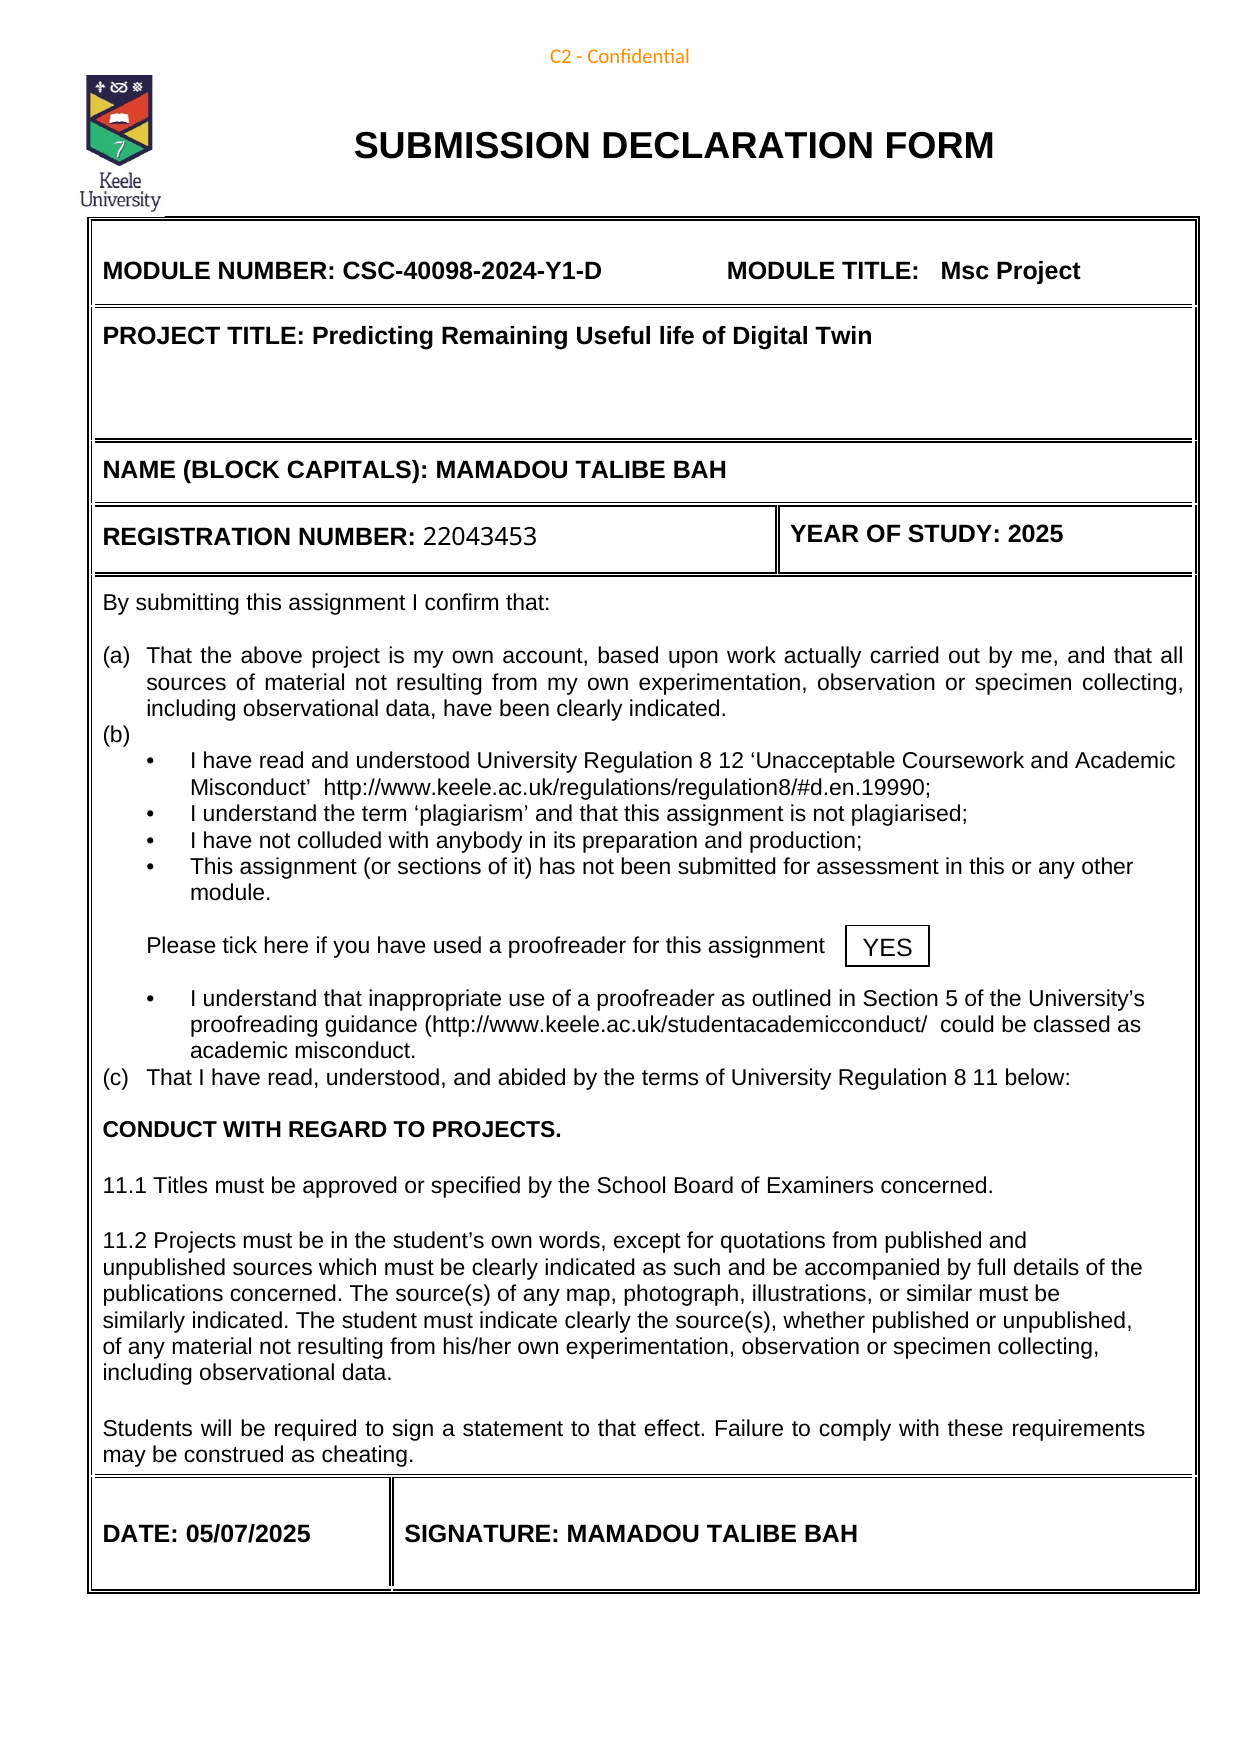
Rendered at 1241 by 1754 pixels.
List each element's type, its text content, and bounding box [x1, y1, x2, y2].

table_cell By submitting this assignment I confirm that: (a) That the above project is my own account, based upon work actually carried out by me, and that all sources of material not resulting from my own experimentation, observation or specimen collecting, including observational data, have been clearly indicated. (b) • I have read and understood University Regulation 8 12 ‘Unacceptable Coursework and Academic Misconduct’ http://www.keele.ac.uk/regulations/regulation8/#d.en.19990; • I understand the term ‘plagiarism’ and that this assignment is not plagiarised; • I have not colluded with anybody in its preparation and production; • This assignment (or sections of it) has not been submitted for assessment in this or any other module. Please tick here if you have used a proofreader for this assignment • I understand that inappropriate use of a proofreader as outlined in Section 5 of the University’s proofreading guidance (http://www.keele.ac.uk/studentacademicconduct/ could be classed as academic misconduct. (c) That I have read, understood, and abided by the terms of University Regulation 8 11 below: CONDUCT WITH REGARD TO PROJECTS. 11.1 Titles must be approved or specified by the School Board of Examiners concerned. 11.2 Projects must be in the student’s own words, except for quotations from published and unpublished sources which must be clearly indicated as such and be accompanied by full details of the publications concerned. The source(s) of any map, photograph, illustrations, or similar must be similarly indicated. The student must indicate clearly the source(s), whether published or unpublished, of any material not resulting from his/her own experimentation, observation or specimen collecting, including observational data. Students will be required to sign a statement to that effect. Failure to comply with these requirements may be construed as cheating. [90, 572, 1197, 1473]
table_cell SIGNATURE: MAMADOU TALIBE BAH [392, 1474, 1197, 1589]
table_cell REGISTRATION NUMBER: 22043453 [90, 502, 777, 572]
table_cell DATE: 05/07/2025 [90, 1474, 392, 1589]
picture [75, 75, 165, 217]
table_cell YEAR OF STUDY: 2025 [777, 502, 1197, 572]
table_header MODULE NUMBER: CSC-40098-2024-Y1-D MODULE TITLE: Msc Project [92, 221, 1195, 303]
table_cell NAME (BLOCK CAPITALS): MAMADOU TALIBE BAH [90, 438, 1197, 502]
table_cell PROJECT TITLE: Predicting Remaining Useful life of Digital Twin [90, 304, 1197, 438]
text SUBMISSION DECLARATION FORM [165, 123, 1165, 166]
